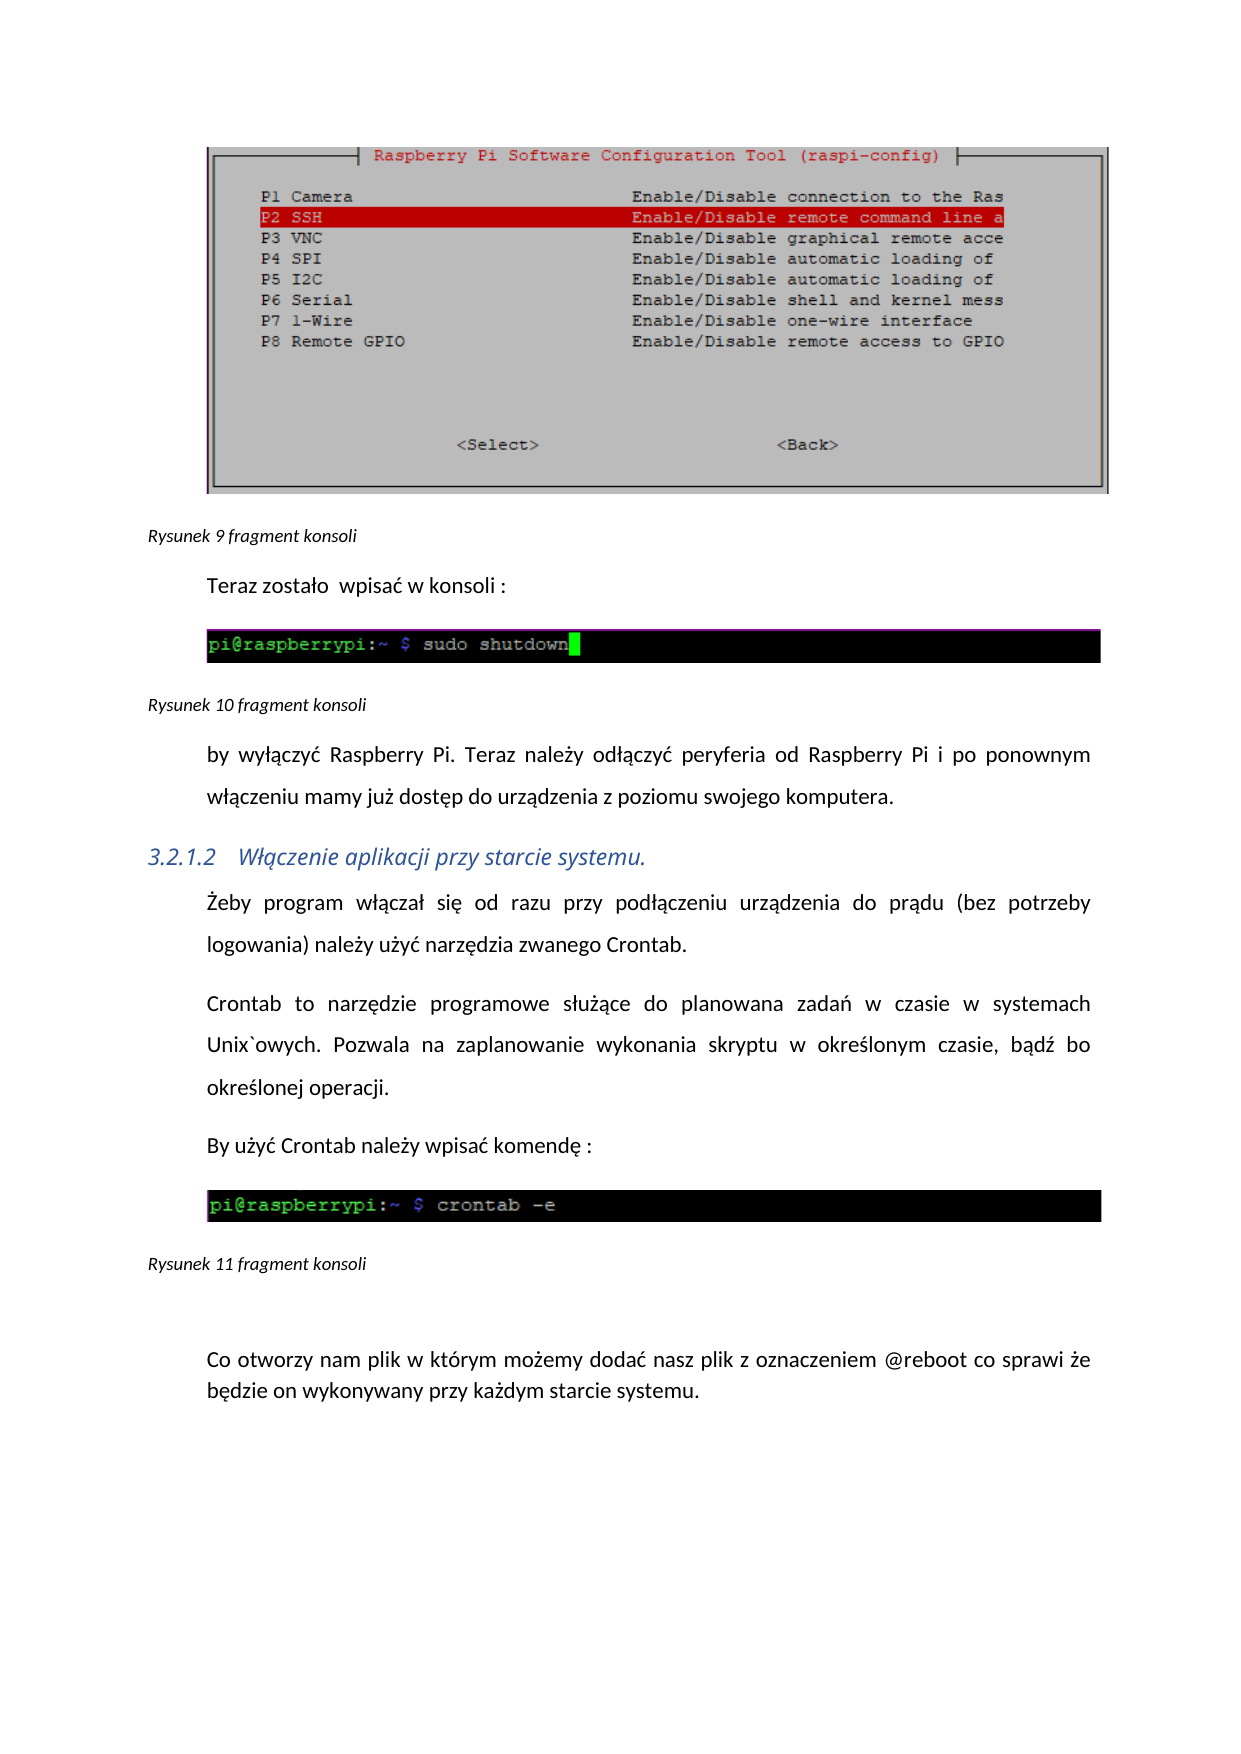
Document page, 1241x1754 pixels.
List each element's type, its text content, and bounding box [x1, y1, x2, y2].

text Co otworzy nam plik w którym możemy dodać nasz plik z oznaczeniem @reboot co sprawi że będzie on wykonywany przy każdym starcie systemu. [207, 1346, 1093, 1404]
text Crontab to narzędzie programowe służące do planowana zadań w czasie w systemach Unix`owych. Pozwala na zaplanowanie wykonania skryptu w określonym czasie, bądź bo określonej operacji. [207, 989, 1093, 1101]
text By użyć Crontab należy wpisać komendę : [148, 1131, 1093, 1159]
picture [206, 1190, 1102, 1222]
picture [206, 629, 1101, 663]
text by wyłączyć Raspberry Pi. Teraz należy odłączyć peryferia od Raspberry Pi i po ponownym włączeniu mamy już dostęp do urządzenia z poziomu swojego komputera. [207, 741, 1093, 811]
text Teraz zostało wpisać w konsoli : [207, 571, 1093, 599]
text Żeby program włączał się od razu przy podłączeniu urządzenia do prądu (bez potrzeby logowania) należy użyć narzędzia zwanego Crontab. [207, 888, 1093, 958]
subtitle Włączenie aplikacji przy starcie systemu. [148, 841, 1093, 872]
picture [206, 147, 1109, 494]
